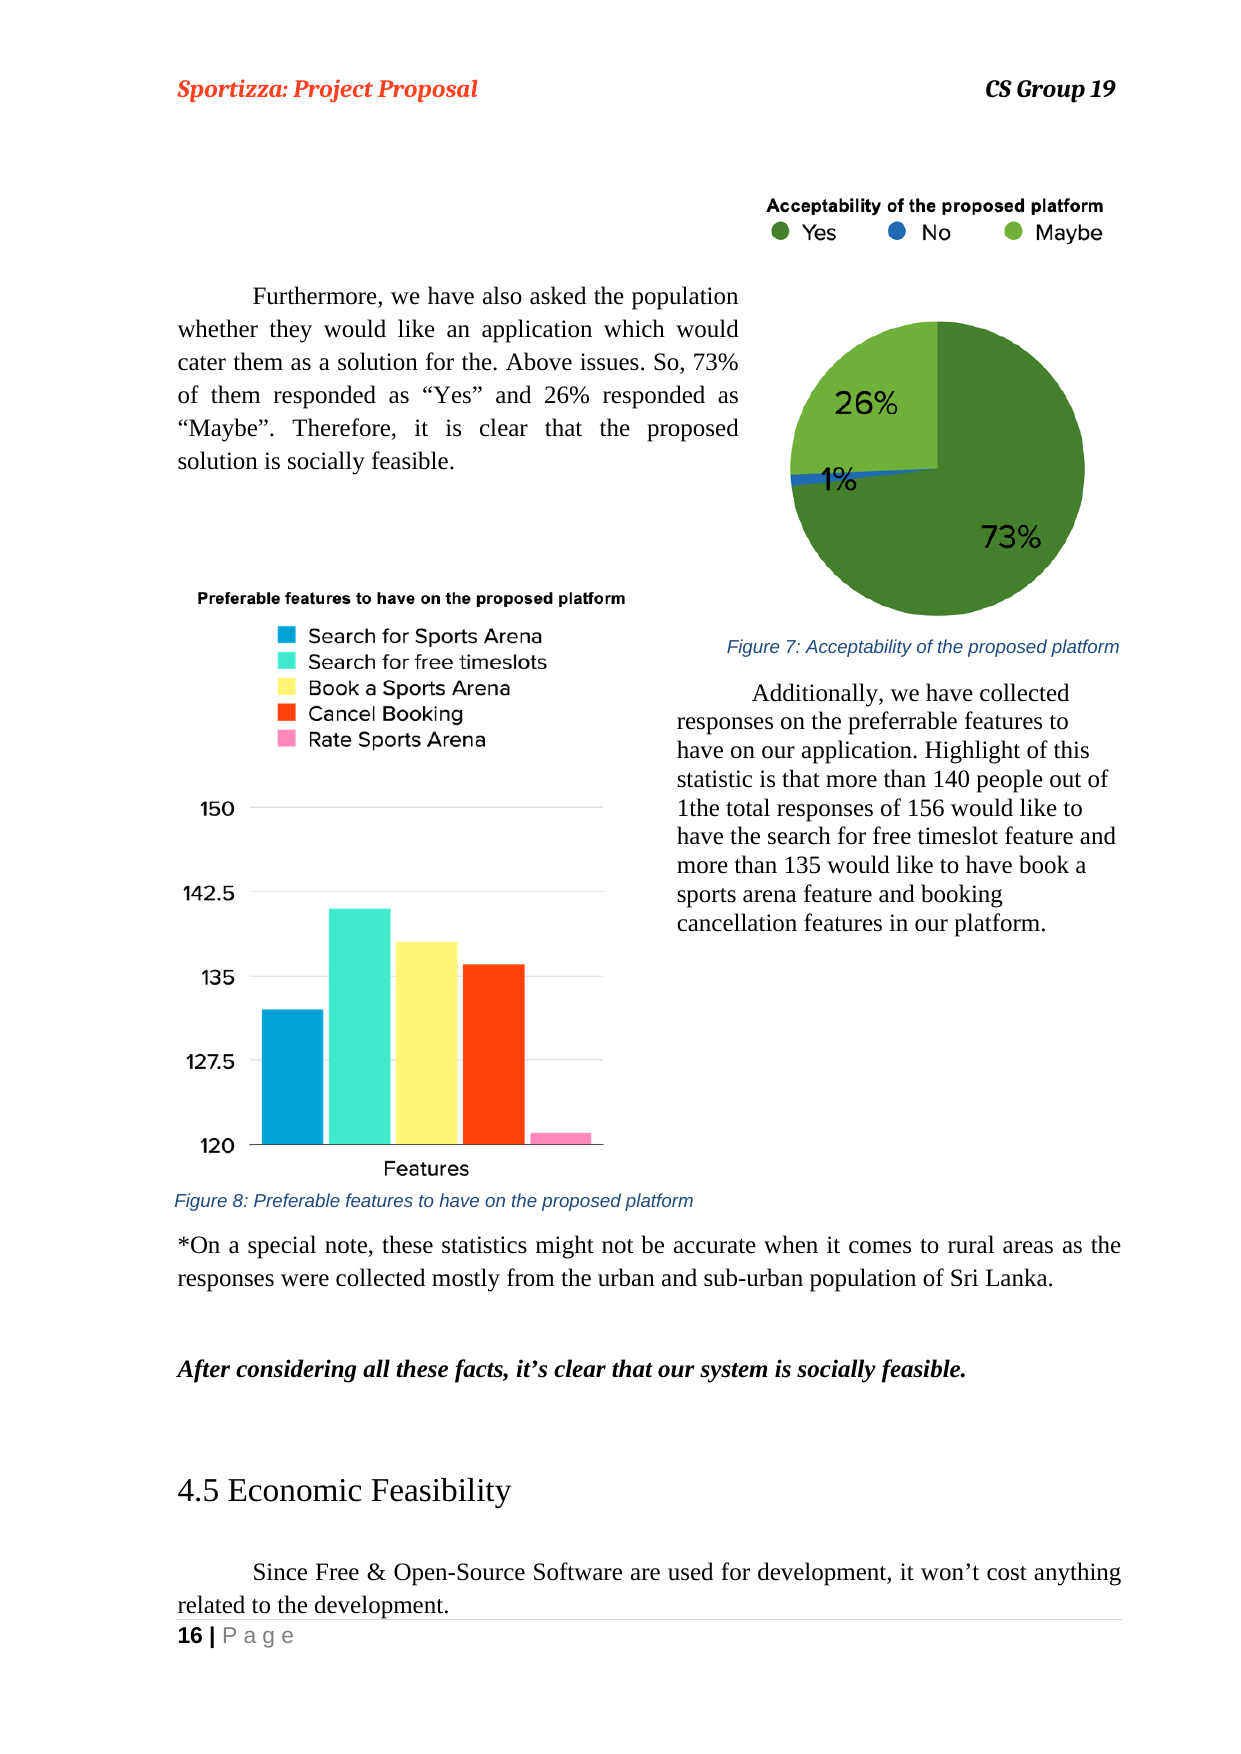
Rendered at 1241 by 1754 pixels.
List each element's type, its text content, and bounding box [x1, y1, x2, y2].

subtitle 4.5 Economic Feasibility [177, 1471, 1122, 1509]
text After considering all these facts, it’s clear that our system is socially feasible. [177, 1354, 1122, 1383]
text *On a special note, these statistics might not be accurate when it comes to rural areas as the responses were collected mostly from the urban and sub-urban population of Sri Lanka. [177, 1230, 1122, 1292]
picture [756, 190, 1119, 620]
text Additionally, we have collected responses on the preferrable features to have on our application. Highlight of this statistic is that more than 140 people out of 1the total responses of 156 would like to have the search for free timeslot feature and more than 135 would like to have book a sports arena feature and booking cancellation features in our platform. [658, 678, 1122, 936]
picture [176, 579, 658, 1175]
text Since Free & Open-Source Software are used for development, it won’t cost anything related to the development. [177, 1557, 1122, 1619]
text Furthermore, we have also asked the population whether they would like an application which would cater them as a solution for the. Above issues. So, 73% of them responded as “Yes” and 26% responded as “Maybe”. Therefore, it is clear that the proposed solution is socially feasible. [177, 281, 756, 475]
